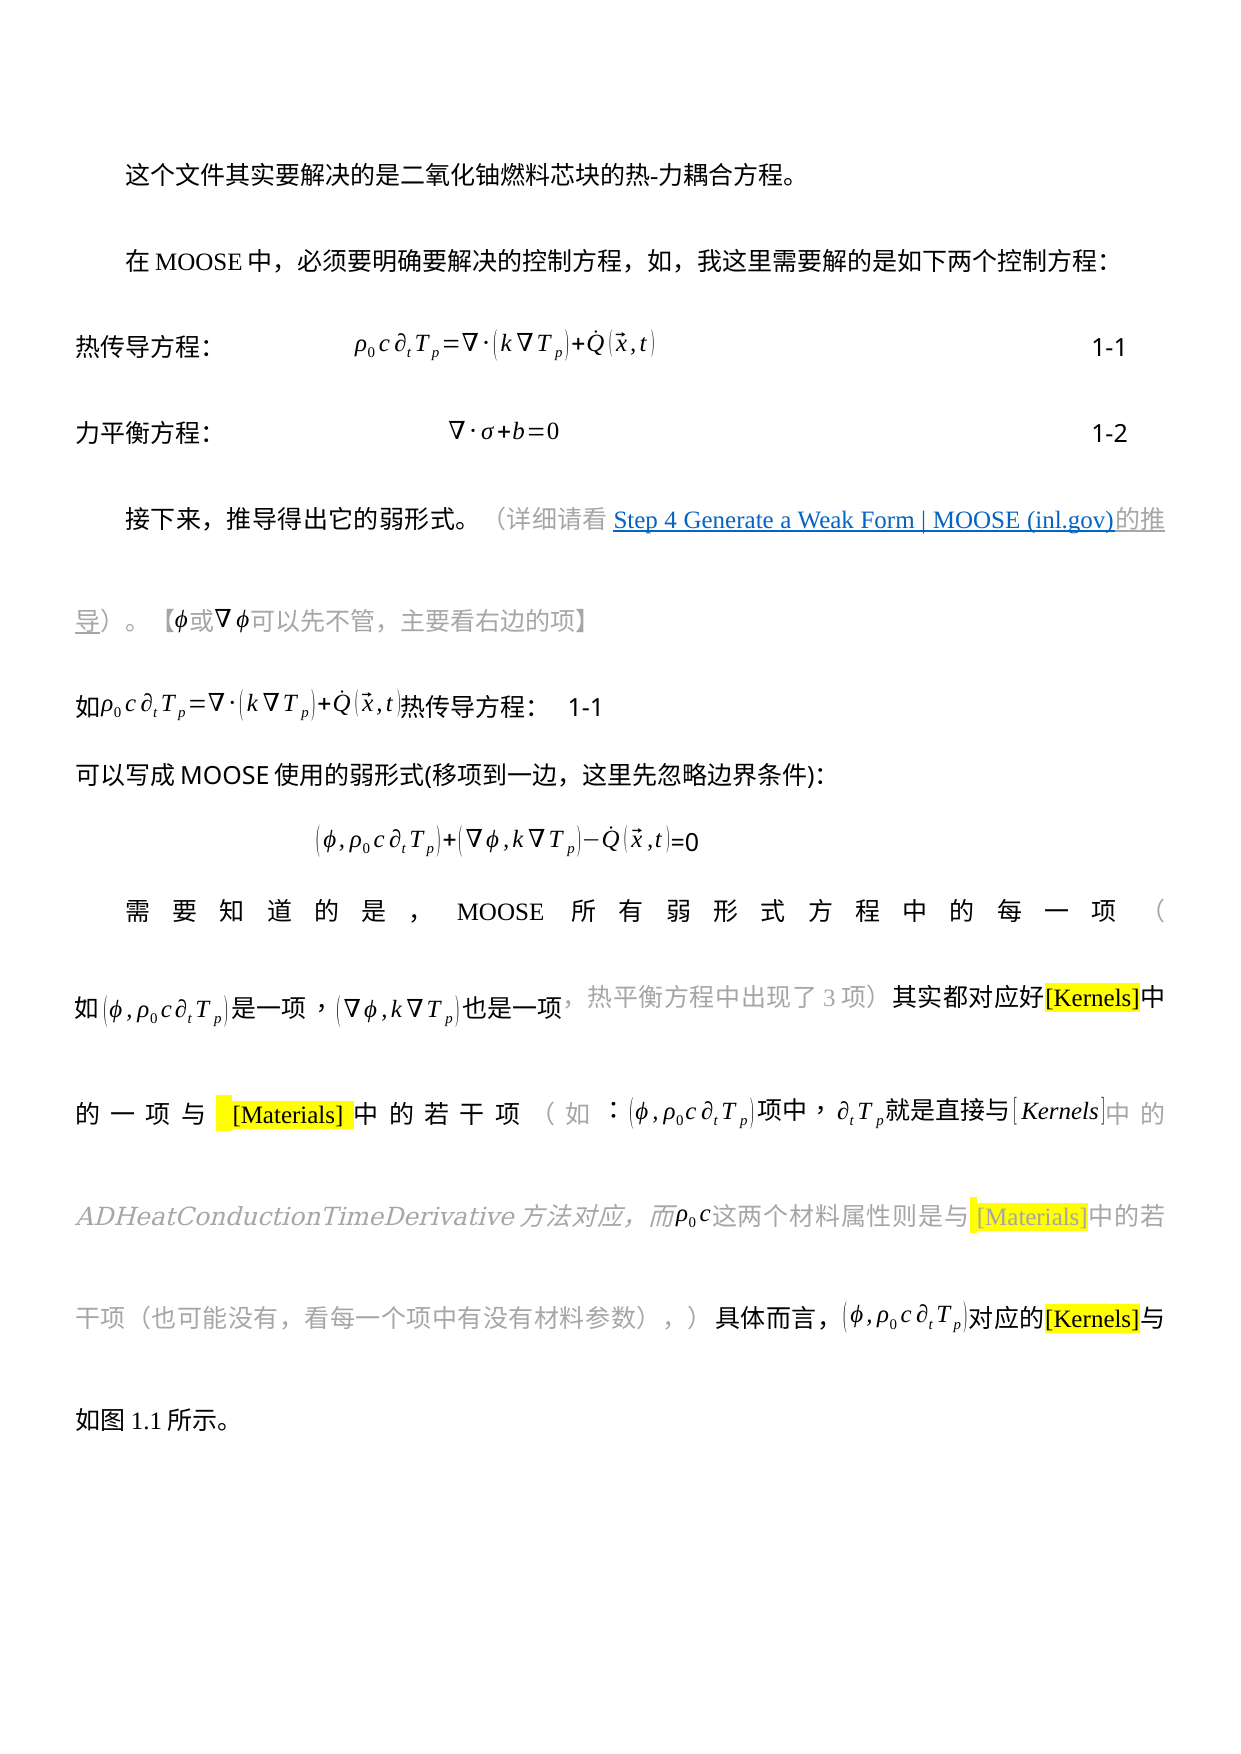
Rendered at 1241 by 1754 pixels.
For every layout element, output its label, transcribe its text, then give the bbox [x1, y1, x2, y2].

text 需要知道的是，MOOSE所有弱形式方程中的每一项（，热平衡方程中出现了3项）其实都对应好[Kernels]中的一项与 [Materials]中的若干项（如中的ADHeatConductionTimeDerivative方法对应，而这两个材料属性则是与 [Materials]中的若干项（也可能没有，看每一个项中有没有材料参数），）具体而言，对应的[Kernels]与如图 1.1所示。 [75, 875, 1165, 1453]
text 在MOOSE中，必须要明确要解决的控制方程，如，我这里需要解的是如下两个控制方程： [75, 226, 1165, 293]
text 接下来，推导得出它的弱形式。（详细请看Step 4 Generate a Weak Form | MOOSE (inl.gov)的推导）。【或可以先不管，主要看右边的项】 [75, 484, 1165, 653]
text 这个文件其实要解决的是二氧化铀燃料芯块的热-力耦合方程。 [75, 139, 1165, 207]
text 如热传导方程： [75, 672, 1165, 739]
text 可以写成MOOSE使用的弱形式(移项到一边，这里先忽略边界条件)： =0 [75, 739, 1165, 875]
